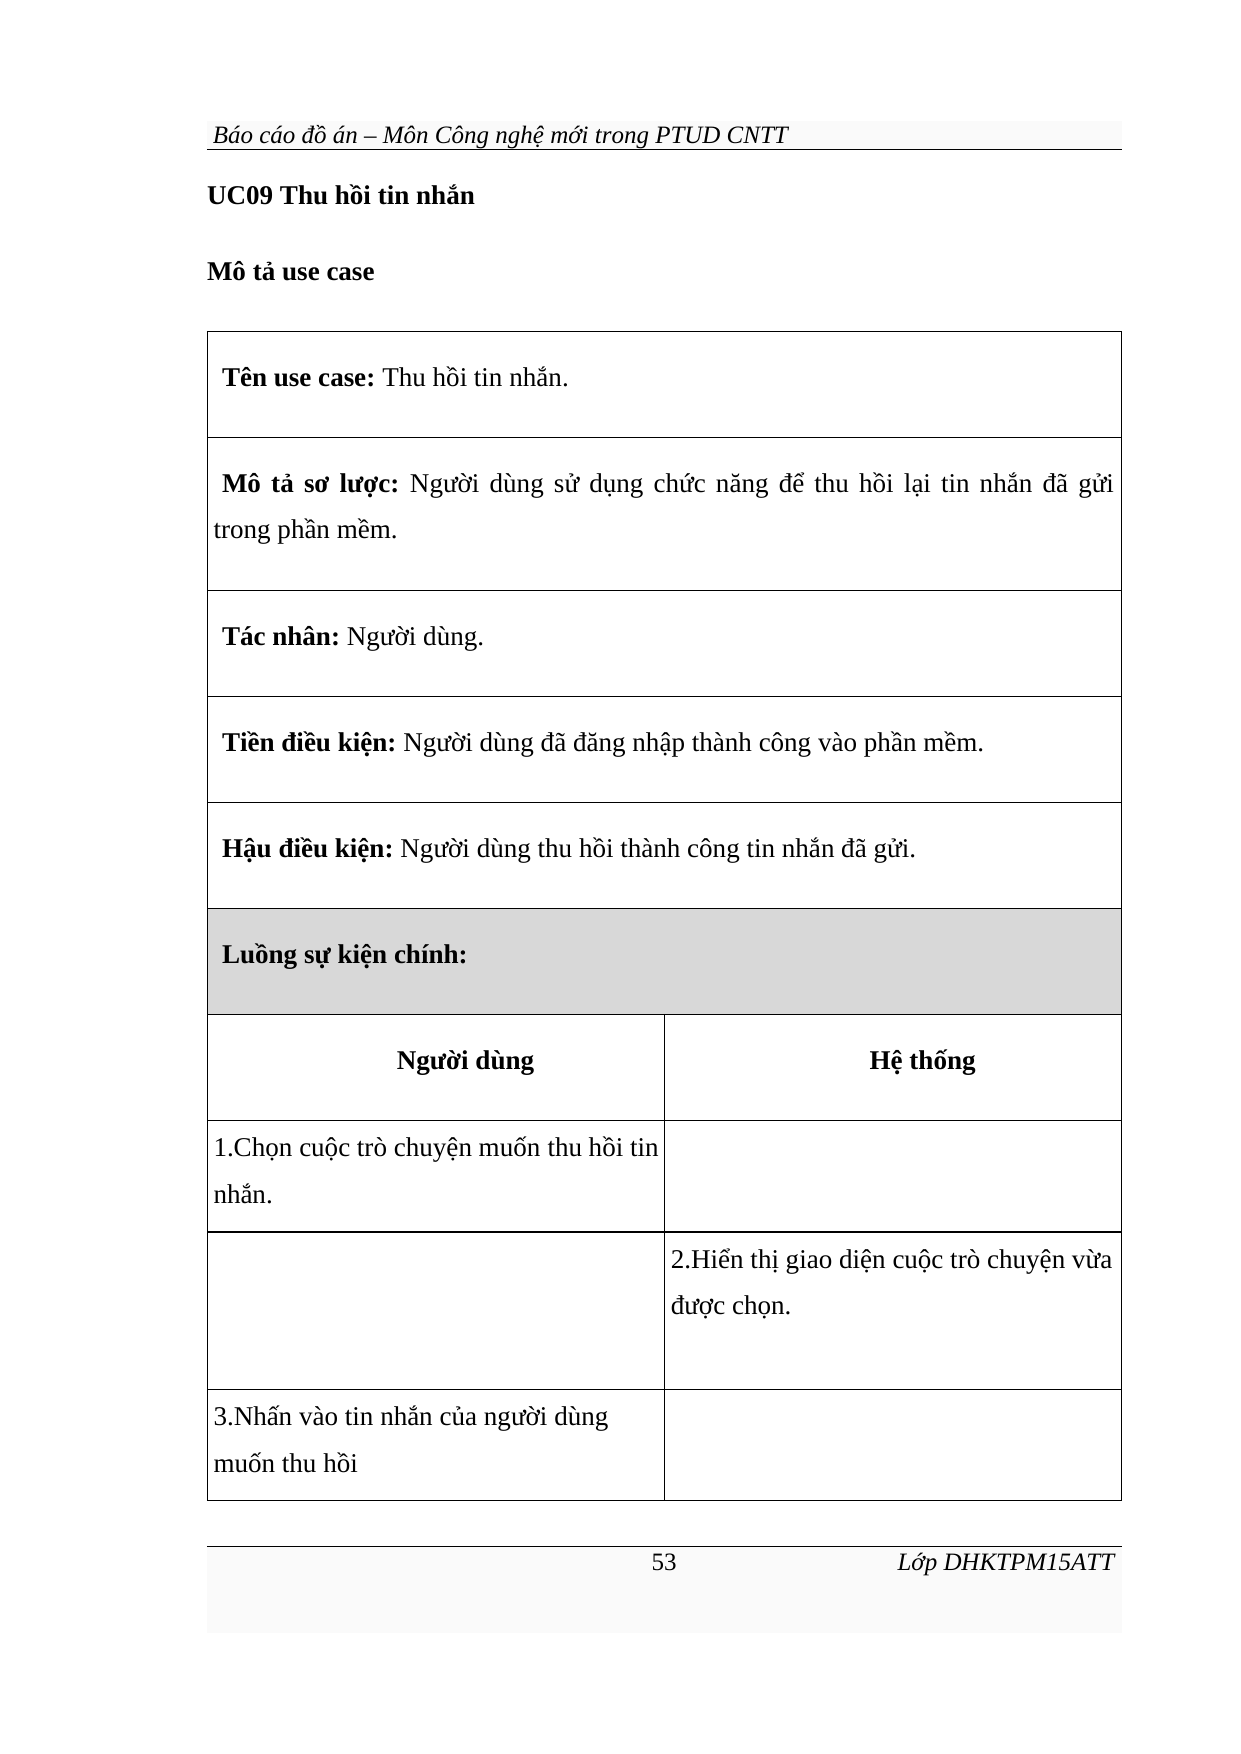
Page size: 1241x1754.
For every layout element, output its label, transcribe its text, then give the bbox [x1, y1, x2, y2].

table_cell [208, 1233, 664, 1389]
table_cell Người dùng [208, 1015, 664, 1120]
text Mô tả use case [207, 255, 1122, 286]
table_cell Hậu điều kiện: Người dùng thu hồi thành công tin nhắn đã gửi. [208, 803, 1121, 908]
table_header Tên use case: Thu hồi tin nhắn. [208, 332, 1121, 437]
table_cell Mô tả sơ lược: Người dùng sử dụng chức năng để thu hồi lại tin nhắn đã gửi trong phần mềm. [208, 438, 1121, 589]
table_cell 2.Hiển thị giao diện cuộc trò chuyện vừa được chọn. [665, 1233, 1121, 1389]
table_cell Hệ thống [665, 1015, 1121, 1120]
table_cell [665, 1390, 1121, 1500]
table_cell 3.Nhấn vào tin nhắn của người dùng muốn thu hồi [208, 1390, 664, 1500]
table_cell 1.Chọn cuộc trò chuyện muốn thu hồi tin nhắn. [208, 1121, 664, 1231]
table_cell Tác nhân: Người dùng. [208, 591, 1121, 696]
table_cell Tiền điều kiện: Người dùng đã đăng nhập thành công vào phần mềm. [208, 697, 1121, 802]
table_cell Luồng sự kiện chính: [208, 909, 1121, 1014]
text UC09 Thu hồi tin nhắn [207, 179, 1122, 210]
table_cell [665, 1121, 1121, 1231]
